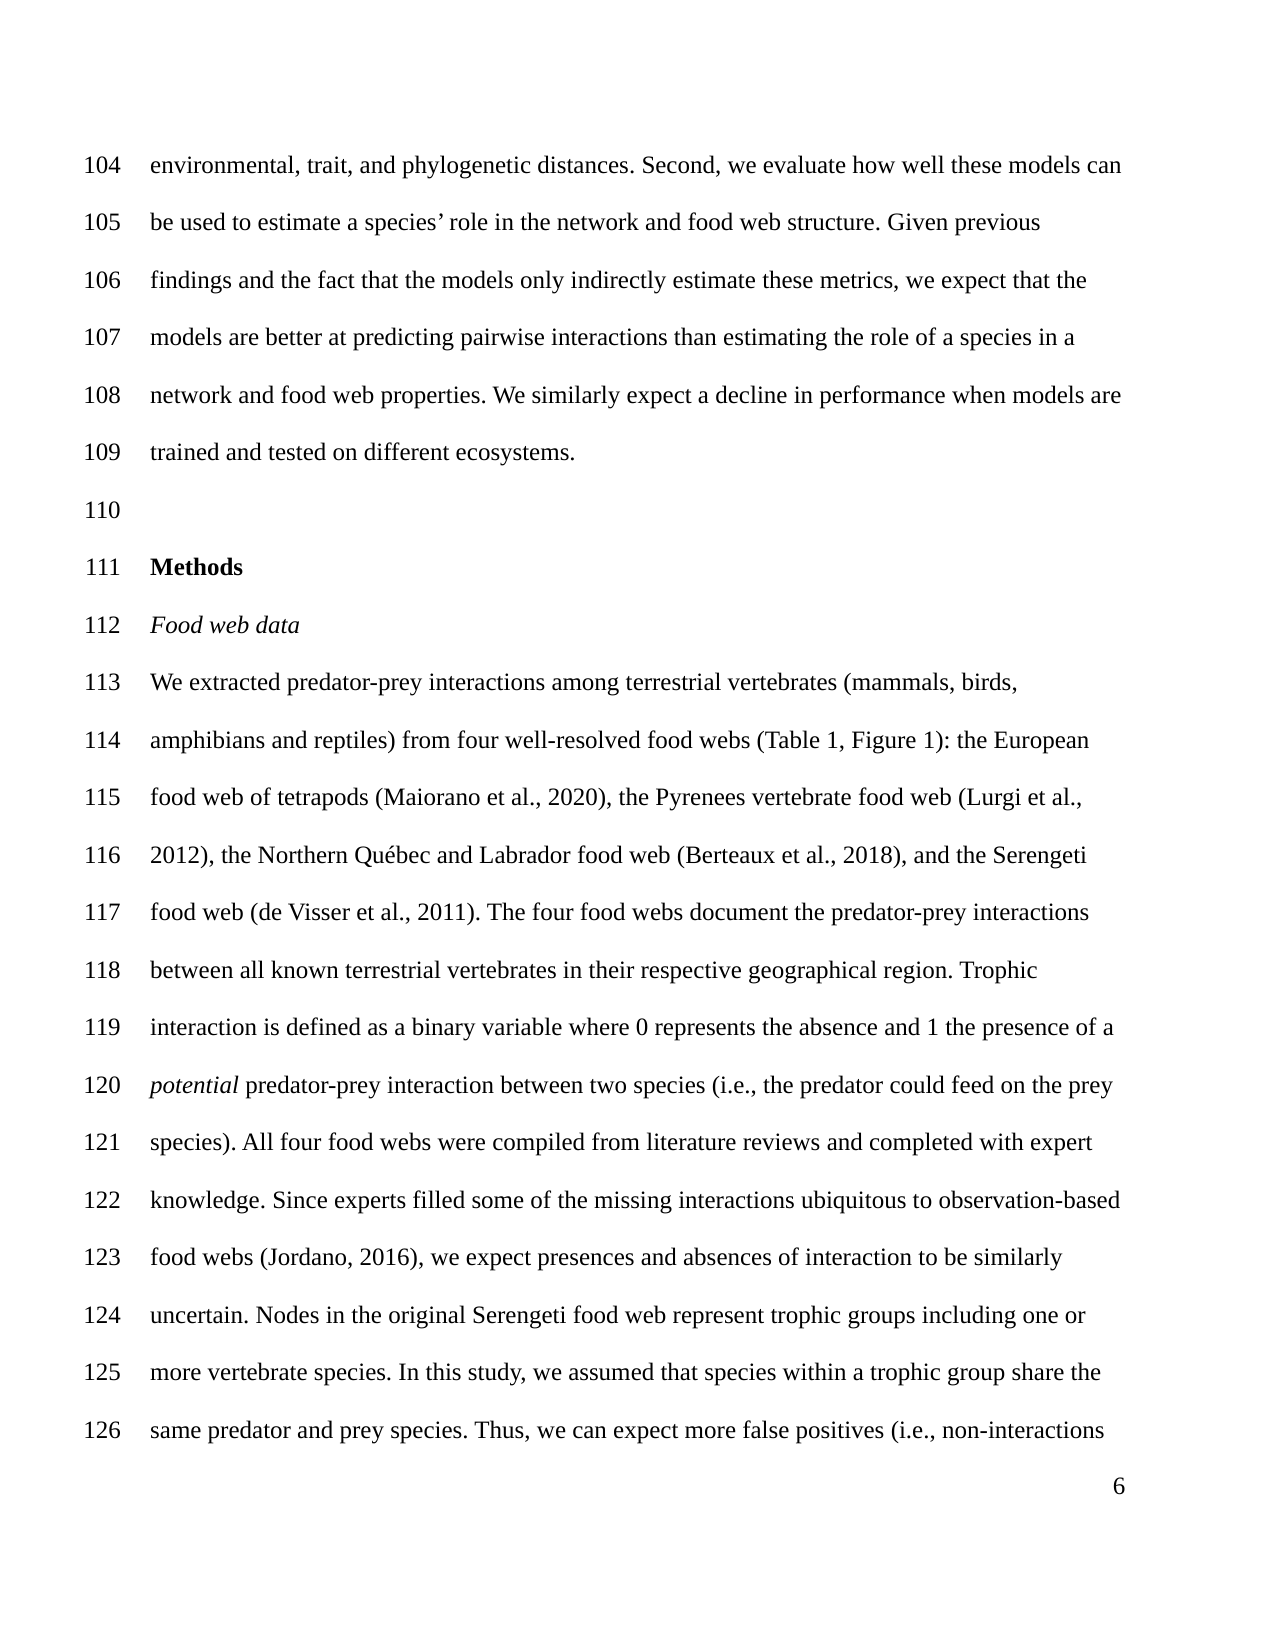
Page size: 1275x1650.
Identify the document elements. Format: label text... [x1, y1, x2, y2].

text Methods [150, 552, 1125, 581]
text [150, 150, 1125, 466]
text Food web data [150, 610, 1125, 639]
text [150, 667, 1125, 1444]
